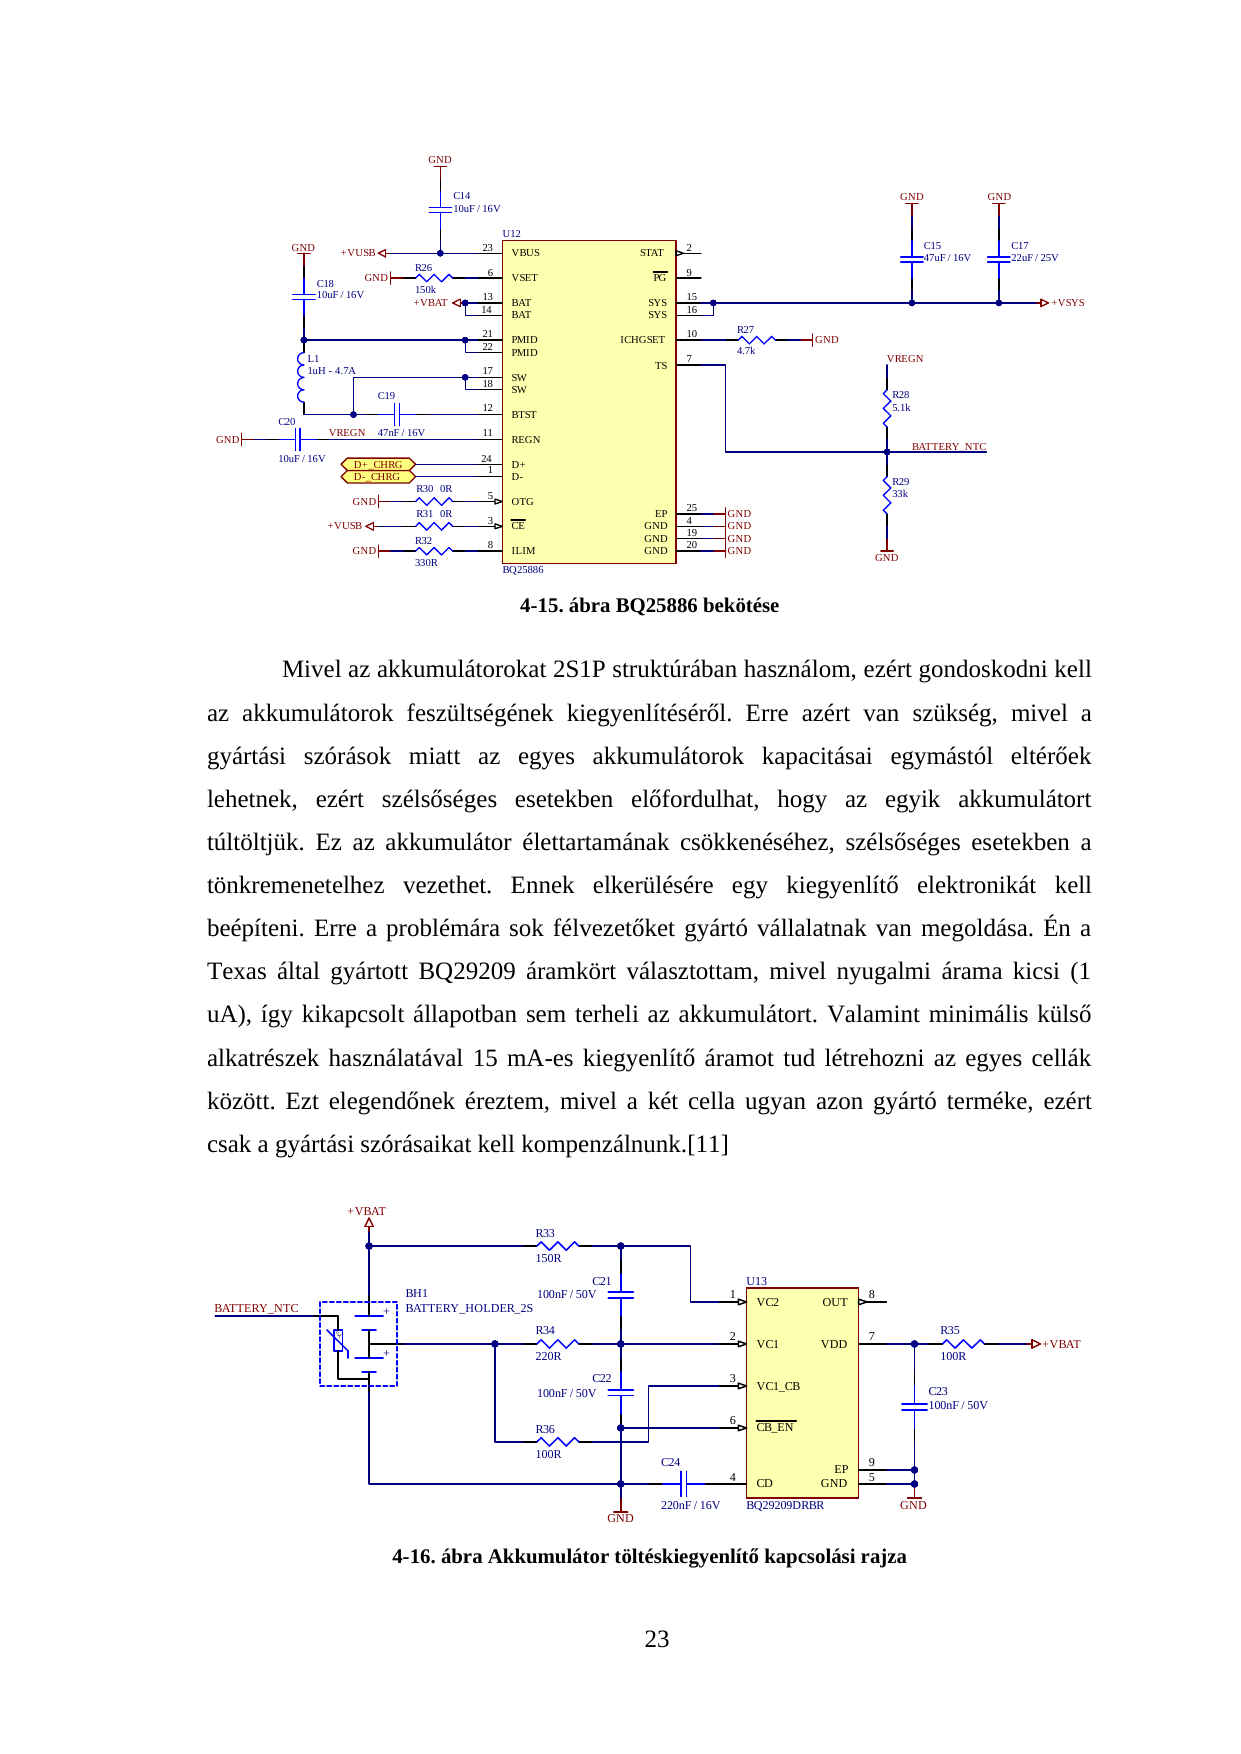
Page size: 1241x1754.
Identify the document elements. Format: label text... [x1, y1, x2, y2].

text Mivel az akkumulátorokat 2S1P struktúrában használom, ezért gondoskodni kell az akkumulátorok feszültségének kiegyenlítéséről. Erre azért van szükség, mivel a gyártási szórások miatt az egyes akkumulátorok kapacitásai egymástól eltérőek lehetnek, ezért szélsőséges esetekben előfordulhat, hogy az egyik akkumulátort túltöltjük. Ez az akkumulátor élettartamának csökkenéséhez, szélsőséges esetekben a tönkremenetelhez vezethet. Ennek elkerülésére egy kiegyenlítő elektronikát kell beépíteni. Erre a problémára sok félvezetőket gyártó vállalatnak van megoldása. Én a Texas által gyártott BQ29209 áramkört választottam, mivel nyugalmi árama kicsi (1 uA), így kikapcsolt állapotban sem terheli az akkumulátort. Valamint minimális külső alkatrészek használatával 15 mA-es kiegyenlítő áramot tud létrehozni az egyes cellák között. Ezt elegendőnek éreztem, mivel a két cella ugyan azon gyártó terméke, ezért csak a gyártási szórásaikat kell kompenzálnunk.[11] [207, 654, 1092, 1158]
text 4-3. ábra BQ25886 bekötése [207, 593, 1092, 617]
text 4-4. ábra Akkumulátor töltéskiegyenlítő kapcsolási rajza [207, 1544, 1092, 1568]
